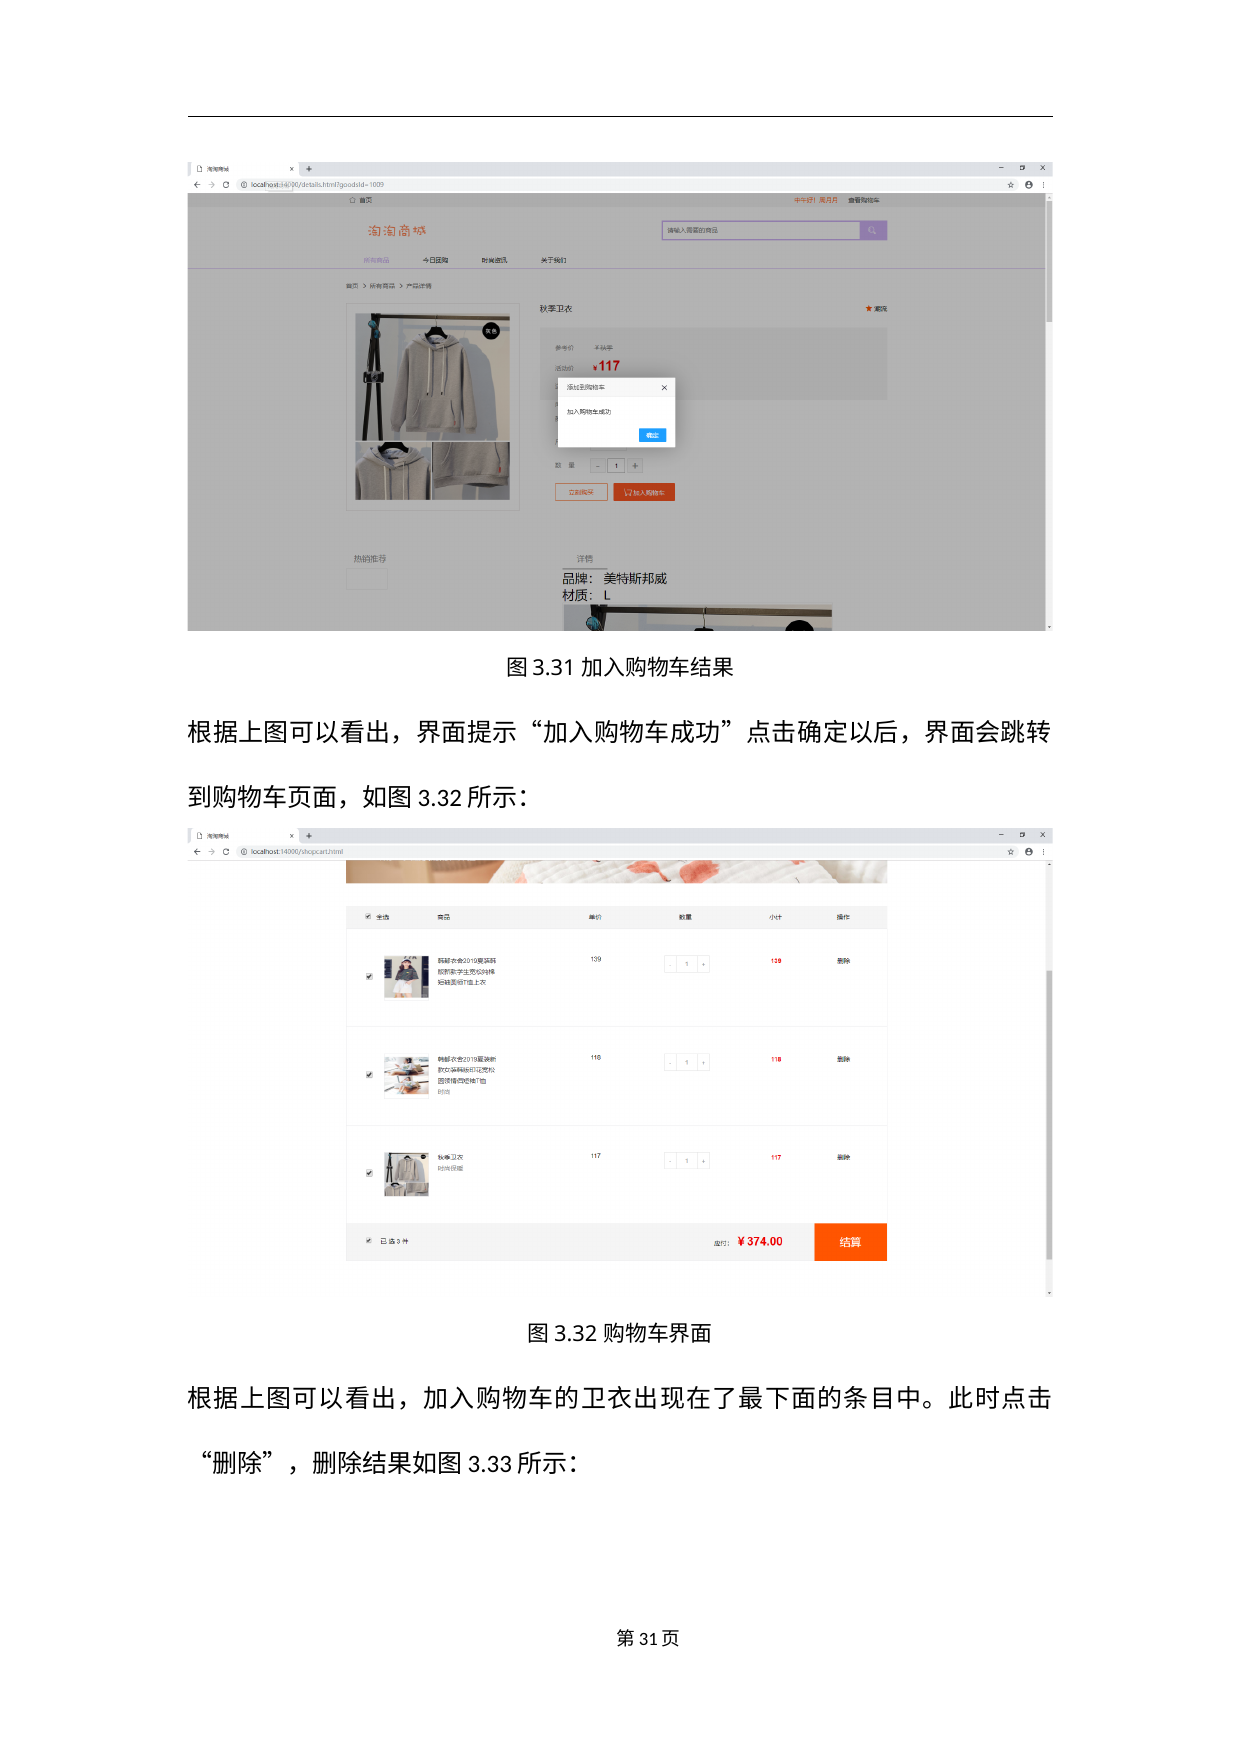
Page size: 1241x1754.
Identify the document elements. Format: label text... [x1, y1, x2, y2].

picture [187, 162, 1053, 631]
picture [187, 828, 1053, 1297]
text 图3.31 加入购物车结果 [187, 631, 1053, 682]
text 根据上图可以看出，界面提示“加入购物车成功”点击确定以后，界面会跳转到购物车页面，如图3.32所示： [187, 698, 1053, 828]
text 图3.32 购物车界面 [187, 1297, 1053, 1348]
text 根据上图可以看出，加入购物车的卫衣出现在了最下面的条目中。此时点击“删除”，删除结果如图3.33所示： [187, 1364, 1053, 1494]
